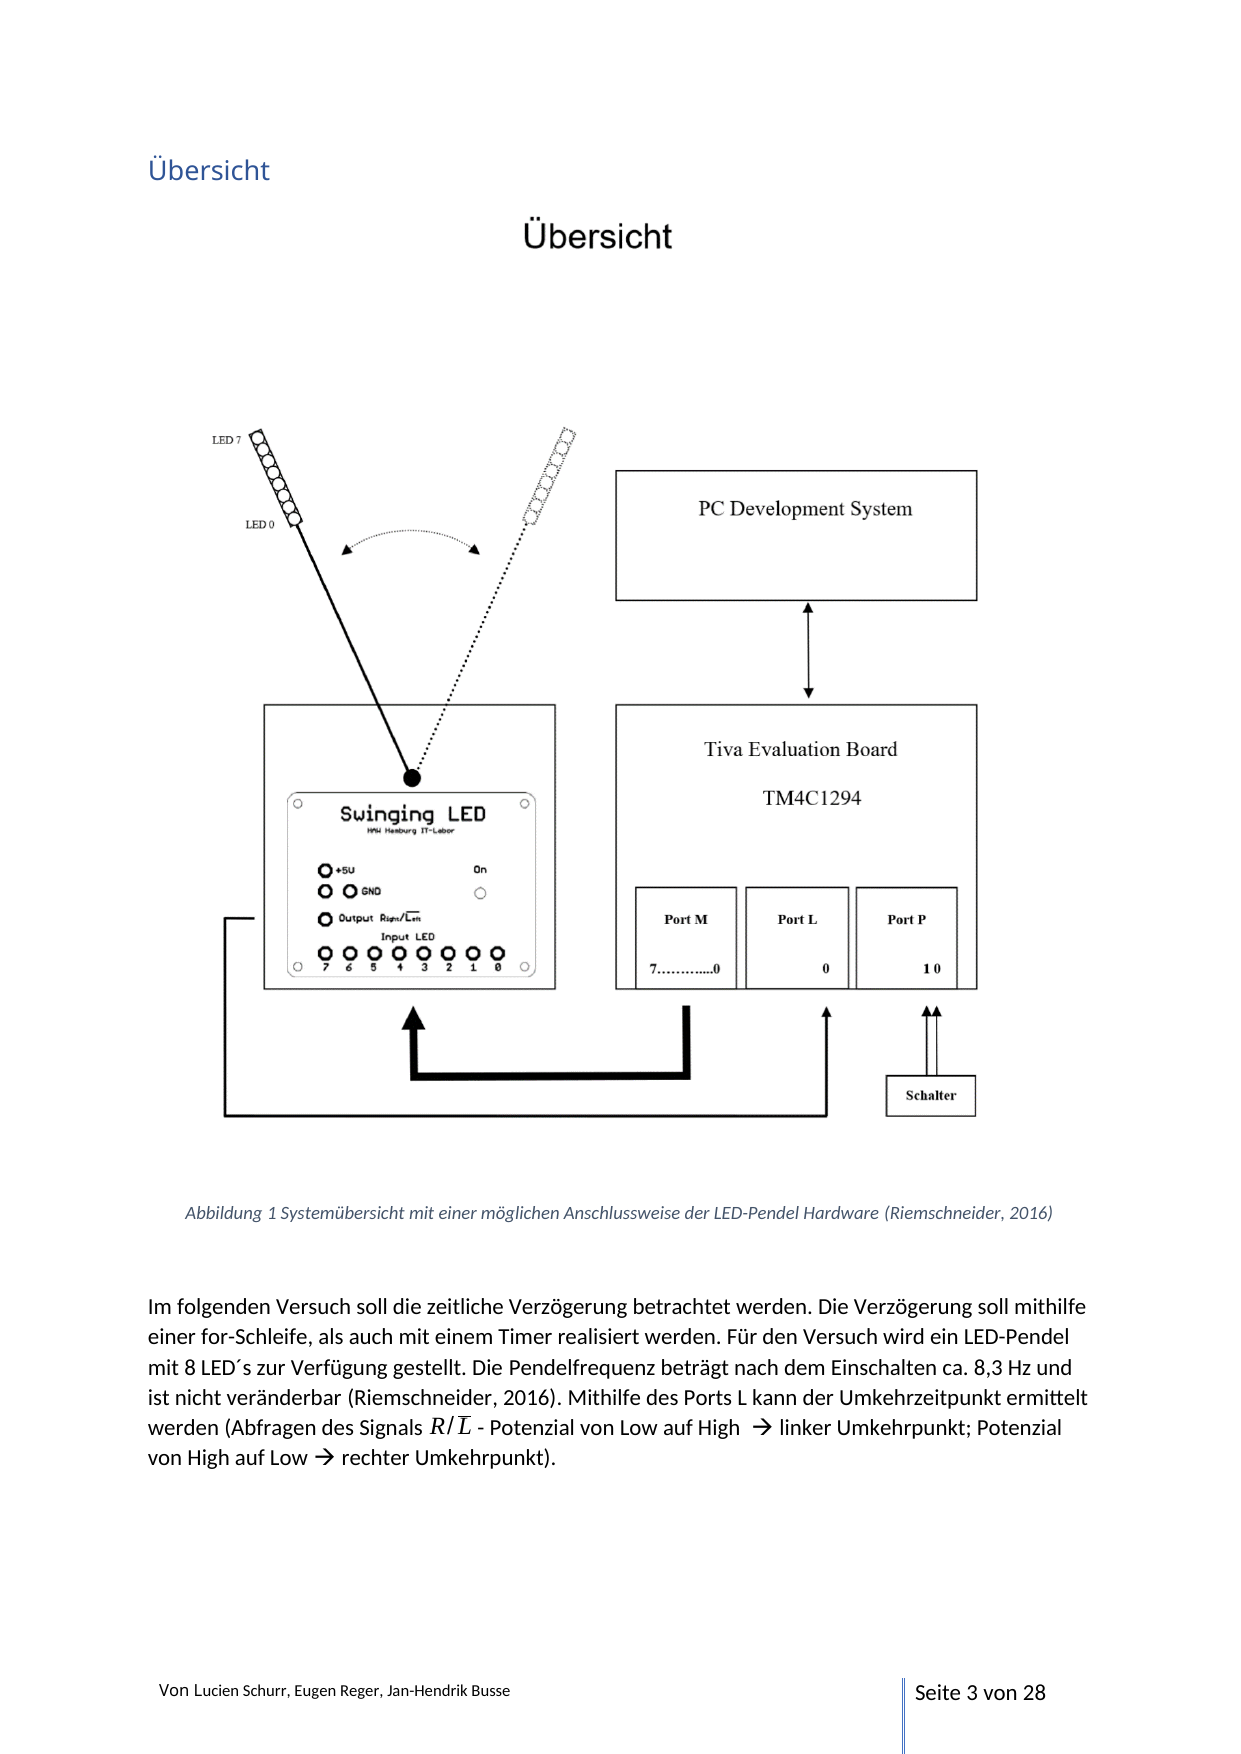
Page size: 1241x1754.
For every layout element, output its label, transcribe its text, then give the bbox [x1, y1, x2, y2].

subtitle Übersicht [148, 152, 1093, 189]
text Abbildung Systemübersicht mit einer möglichen Anschlussweise der LED-Pendel Hardware [148, 1202, 1093, 1224]
picture [147, 191, 1092, 1183]
text Im folgenden Versuch soll die zeitliche Verzögerung betrachtet werden. Die Verzögerung soll mithilfe einer for-Schleife, als auch mit einem Timer realisiert werden. Für den Versuch wird ein LED-Pendel mit 8 LED´s zur Verfügung gestellt. Die Pendelfrequenz beträgt nach dem Einschalten ca. 8,3 Hz und ist nicht veränderbar . Mithilfe des Ports L kann der Umkehrzeitpunkt ermittelt werden (Abfragen des Signals - Potenzial von Low auf High linker Umkehrpunkt; Potenzial von High auf Low rechter Umkehrpunkt). [148, 1292, 1093, 1471]
